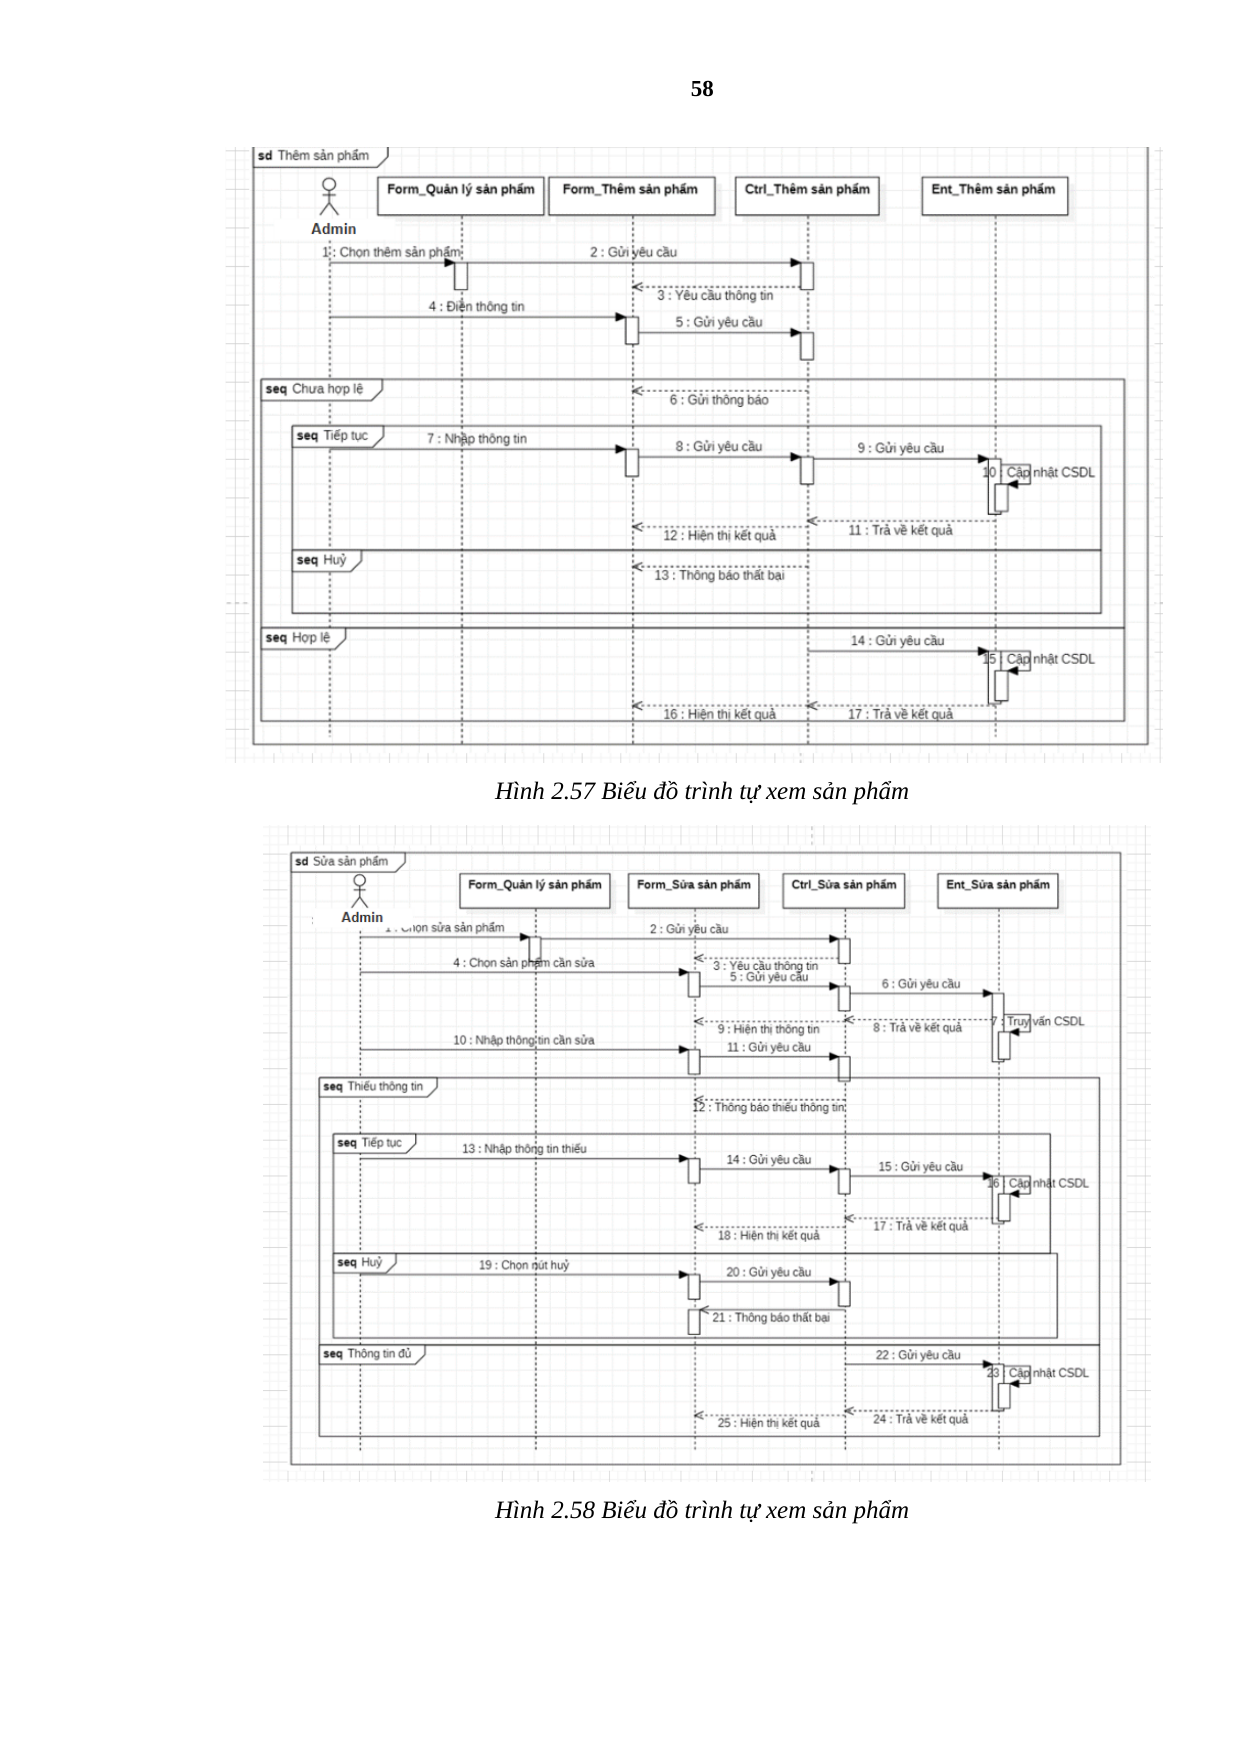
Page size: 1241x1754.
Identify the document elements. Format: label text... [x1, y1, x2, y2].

picture [225, 147, 1163, 763]
text Hình 2.58 Biểu đồ trình tự xem sản phẩm [207, 1495, 1122, 1523]
text Hình 2.57 Biểu đồ trình tự xem sản phẩm [207, 776, 1122, 804]
picture [263, 825, 1151, 1482]
